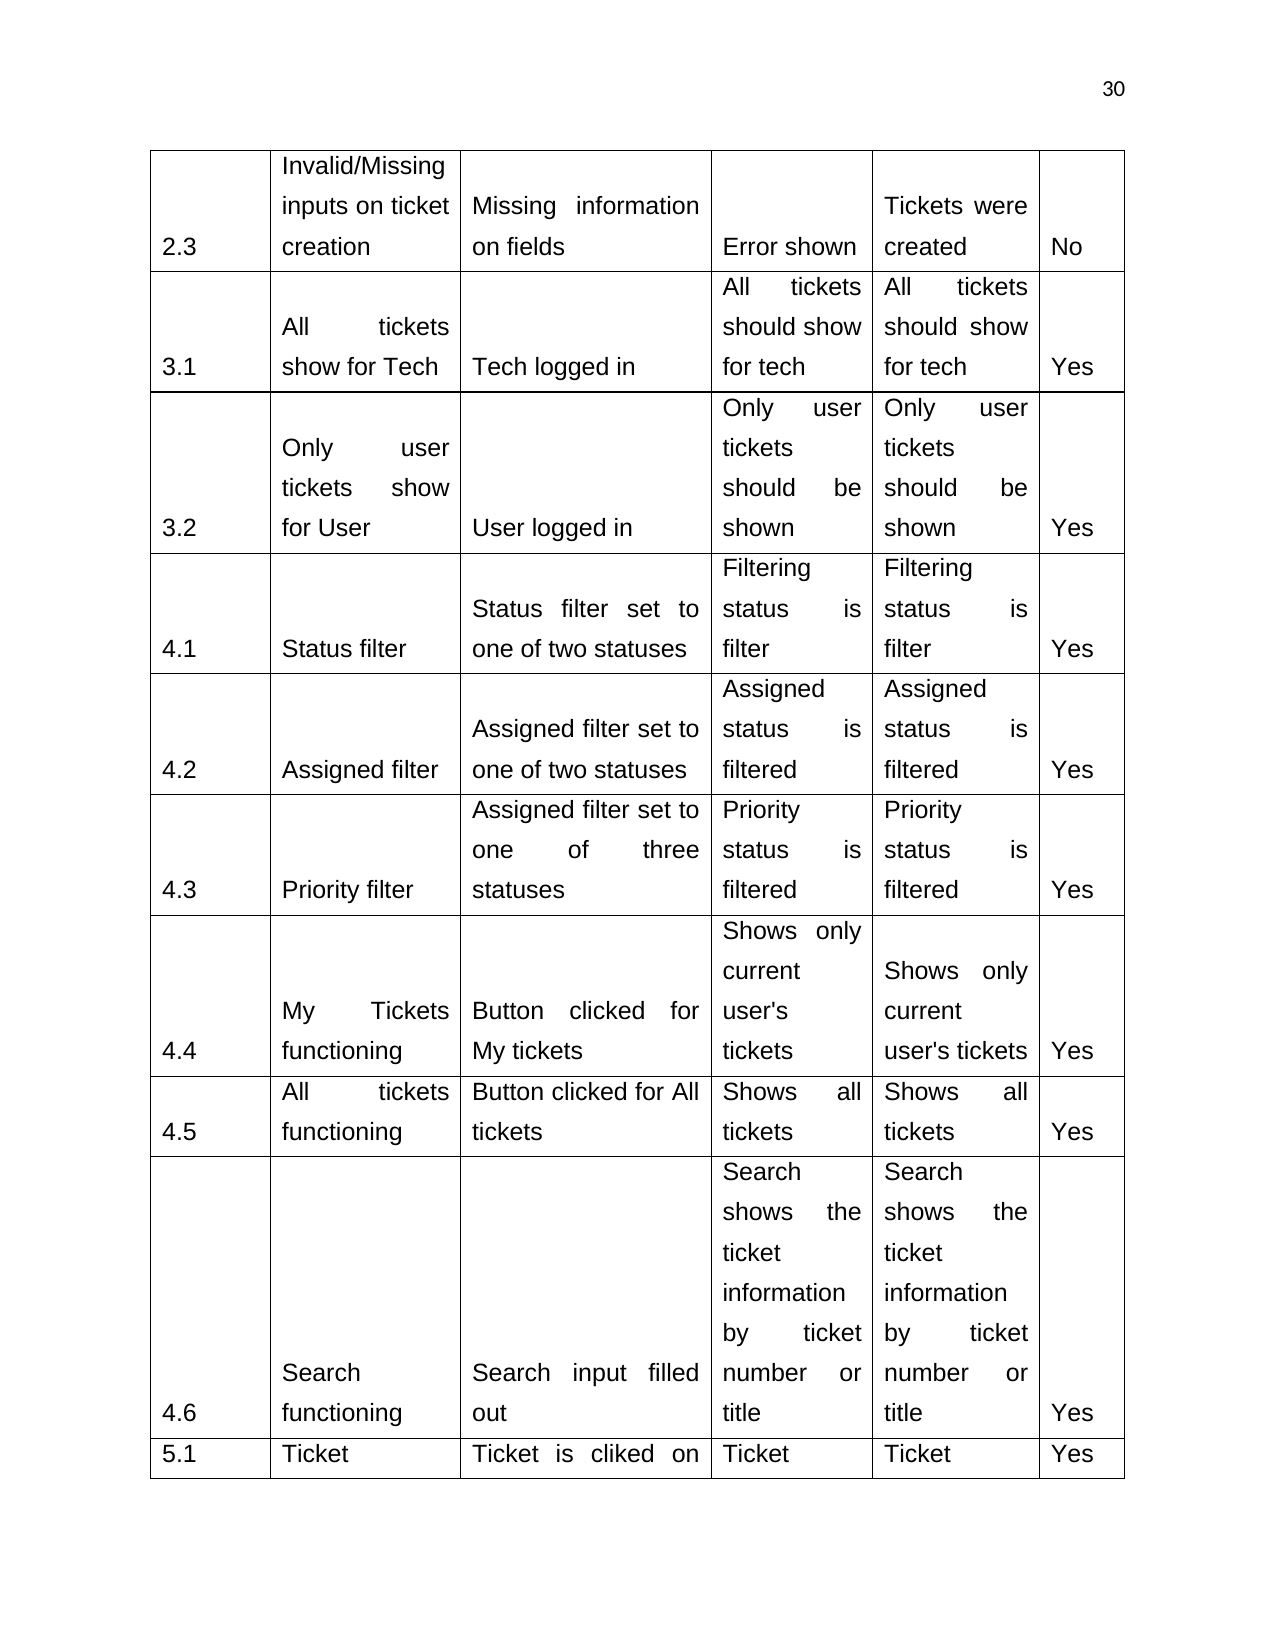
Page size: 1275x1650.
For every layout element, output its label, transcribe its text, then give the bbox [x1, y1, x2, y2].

table_cell 4.2 [151, 674, 270, 794]
table_cell Tickets were created [873, 151, 1039, 271]
table_cell 4.3 [151, 795, 270, 914]
table_cell My Tickets functioning [271, 916, 460, 1076]
table_cell User logged in [461, 393, 711, 552]
table_cell Search shows the ticket information by ticket number or title [873, 1157, 1039, 1438]
table_cell Priority filter [271, 795, 460, 914]
table_cell All tickets show for Tech [271, 272, 460, 391]
table_cell 5.1 [151, 1439, 270, 1478]
table_cell Status filter [271, 554, 460, 673]
table_cell Shows all tickets [873, 1077, 1039, 1156]
table_cell All tickets functioning [271, 1077, 460, 1156]
table_cell Filtering status is filter [712, 554, 872, 673]
table_cell Priority status is filtered [712, 795, 872, 914]
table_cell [712, 1439, 872, 1478]
table_cell No [1040, 151, 1124, 271]
table_cell Search functioning [271, 1157, 460, 1438]
table_cell Assigned status is filtered [873, 674, 1039, 794]
table_cell Only user tickets should be shown [873, 393, 1039, 552]
table_cell Button clicked for All tickets [461, 1077, 711, 1156]
table_cell Shows only current user's tickets [873, 916, 1039, 1076]
table_cell 3.2 [151, 393, 270, 552]
table_cell Assigned status is filtered [712, 674, 872, 794]
table_cell Yes [1040, 554, 1124, 673]
table_cell Error shown [712, 151, 872, 271]
table_cell Shows all tickets [712, 1077, 872, 1156]
table_cell Only user tickets show for User [271, 393, 460, 552]
table_cell Yes [1040, 795, 1124, 914]
table_cell Yes [1040, 1439, 1124, 1478]
table_cell Only user tickets should be shown [712, 393, 872, 552]
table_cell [461, 1439, 711, 1478]
table_cell All tickets should show for tech [873, 272, 1039, 391]
table_cell All tickets should show for tech [712, 272, 872, 391]
table_cell Assigned filter set to one of two statuses [461, 674, 711, 794]
table_cell Shows only current user's tickets [712, 916, 872, 1076]
table_cell 4.5 [151, 1077, 270, 1156]
table_cell Tech logged in [461, 272, 711, 391]
table_cell 4.6 [151, 1157, 270, 1438]
table_cell Yes [1040, 1157, 1124, 1438]
table_cell Button clicked for My tickets [461, 916, 711, 1076]
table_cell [873, 1439, 1039, 1478]
table_cell Yes [1040, 1077, 1124, 1156]
table_cell Yes [1040, 916, 1124, 1076]
table_cell Assigned filter set to one of three statuses [461, 795, 711, 914]
table_cell 4.4 [151, 916, 270, 1076]
table_cell Status filter set to one of two statuses [461, 554, 711, 673]
table_cell Yes [1040, 272, 1124, 391]
table_cell 2.3 [151, 151, 270, 271]
table_cell 4.1 [151, 554, 270, 673]
table_cell Search shows the ticket information by ticket number or title [712, 1157, 872, 1438]
table_cell 3.1 [151, 272, 270, 391]
table_cell Yes [1040, 674, 1124, 794]
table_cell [271, 1439, 460, 1478]
table_cell Assigned filter [271, 674, 460, 794]
table_cell Search input filled out [461, 1157, 711, 1438]
table_cell Filtering status is filter [873, 554, 1039, 673]
table_cell Yes [1040, 393, 1124, 552]
table_cell Priority status is filtered [873, 795, 1039, 914]
table_cell Missing information on fields [461, 151, 711, 271]
table_cell Invalid/Missing inputs on ticket creation [271, 151, 460, 271]
